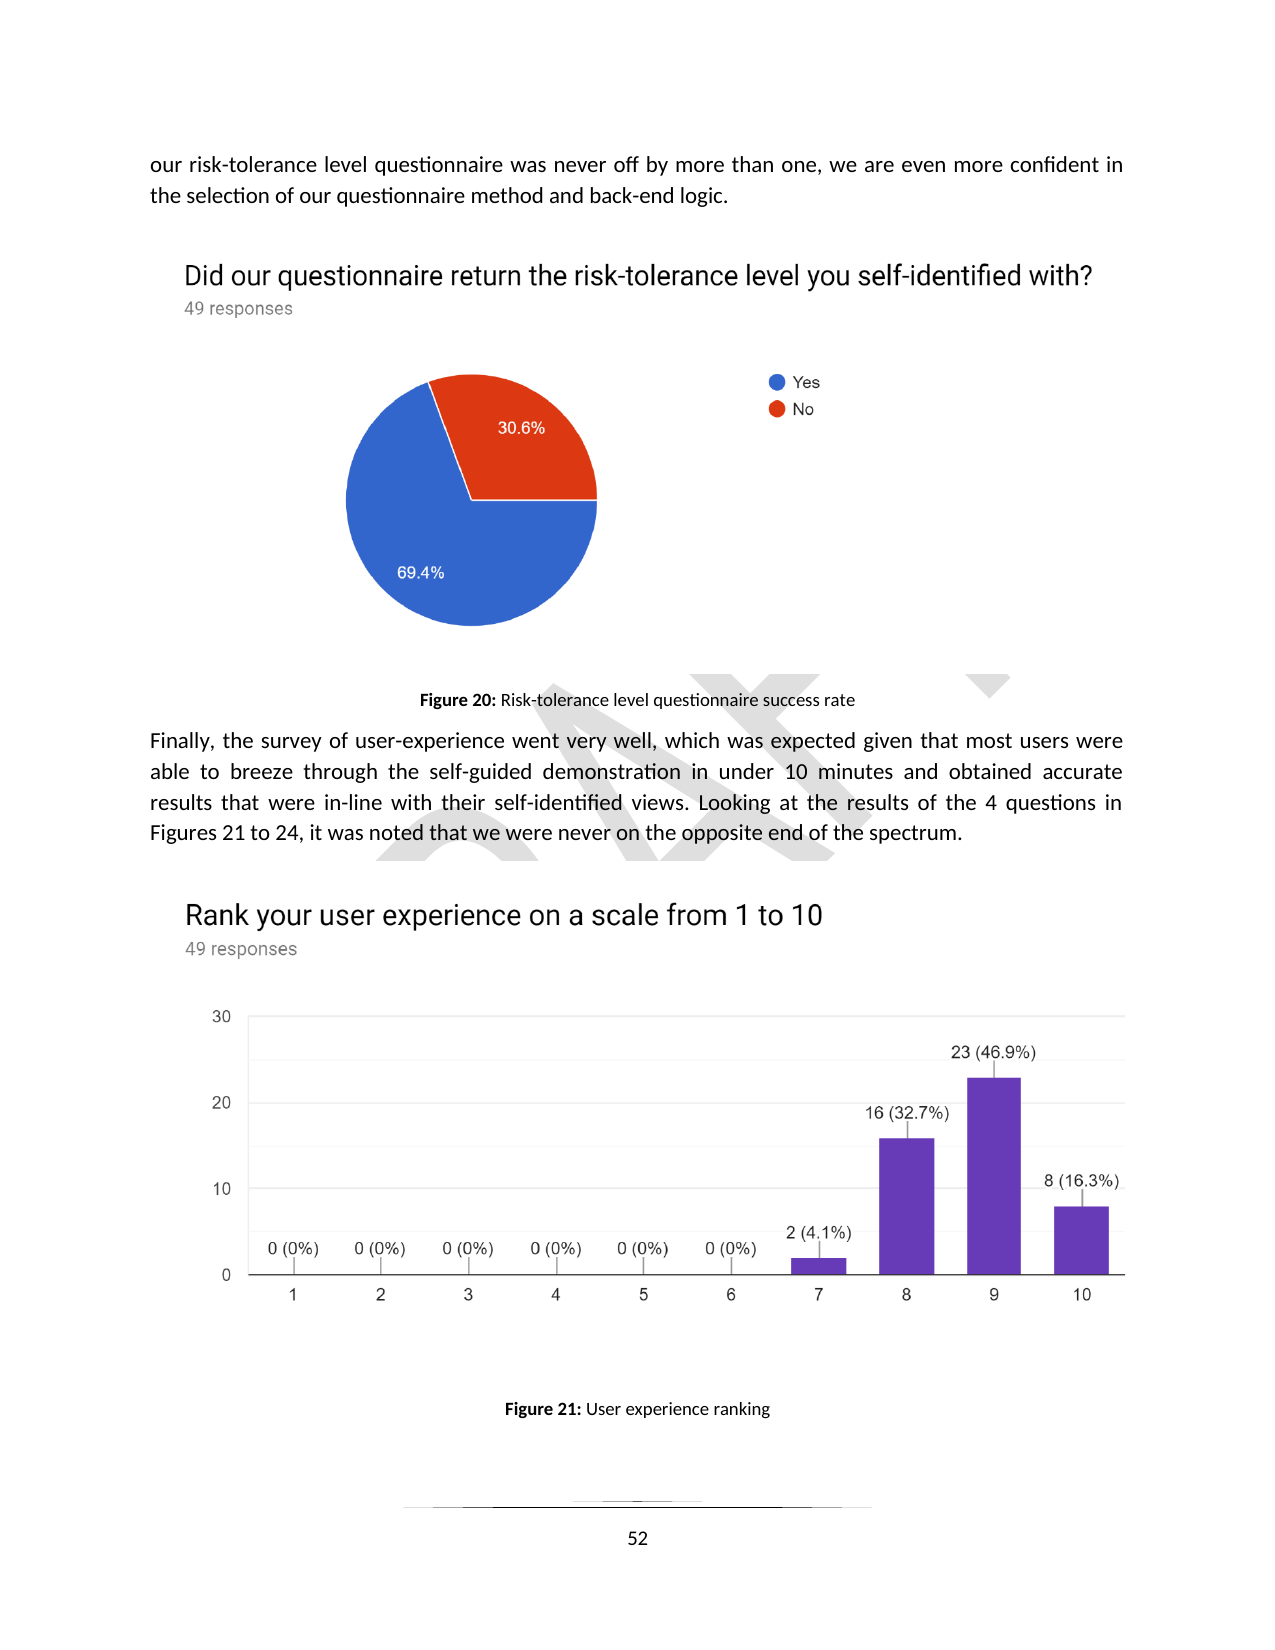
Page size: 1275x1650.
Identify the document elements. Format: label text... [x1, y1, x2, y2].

picture [150, 223, 1125, 674]
text Finally, the survey of user-experience went very well, which was expected given that most users were able to breeze through the self-guided demonstration in under 10 minutes and obtained accurate results that were in-line with their self-identified views. Looking at the results of the 4 questions in Figures 21 to 24, it was noted that we were never on the opposite end of the spectrum. [150, 726, 1125, 846]
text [150, 150, 1125, 209]
text Figure 20: Risk-tolerance level questionnaire success rate [150, 688, 1125, 711]
text Figure 21: User experience ranking [150, 1397, 1125, 1420]
picture [150, 861, 1125, 1382]
